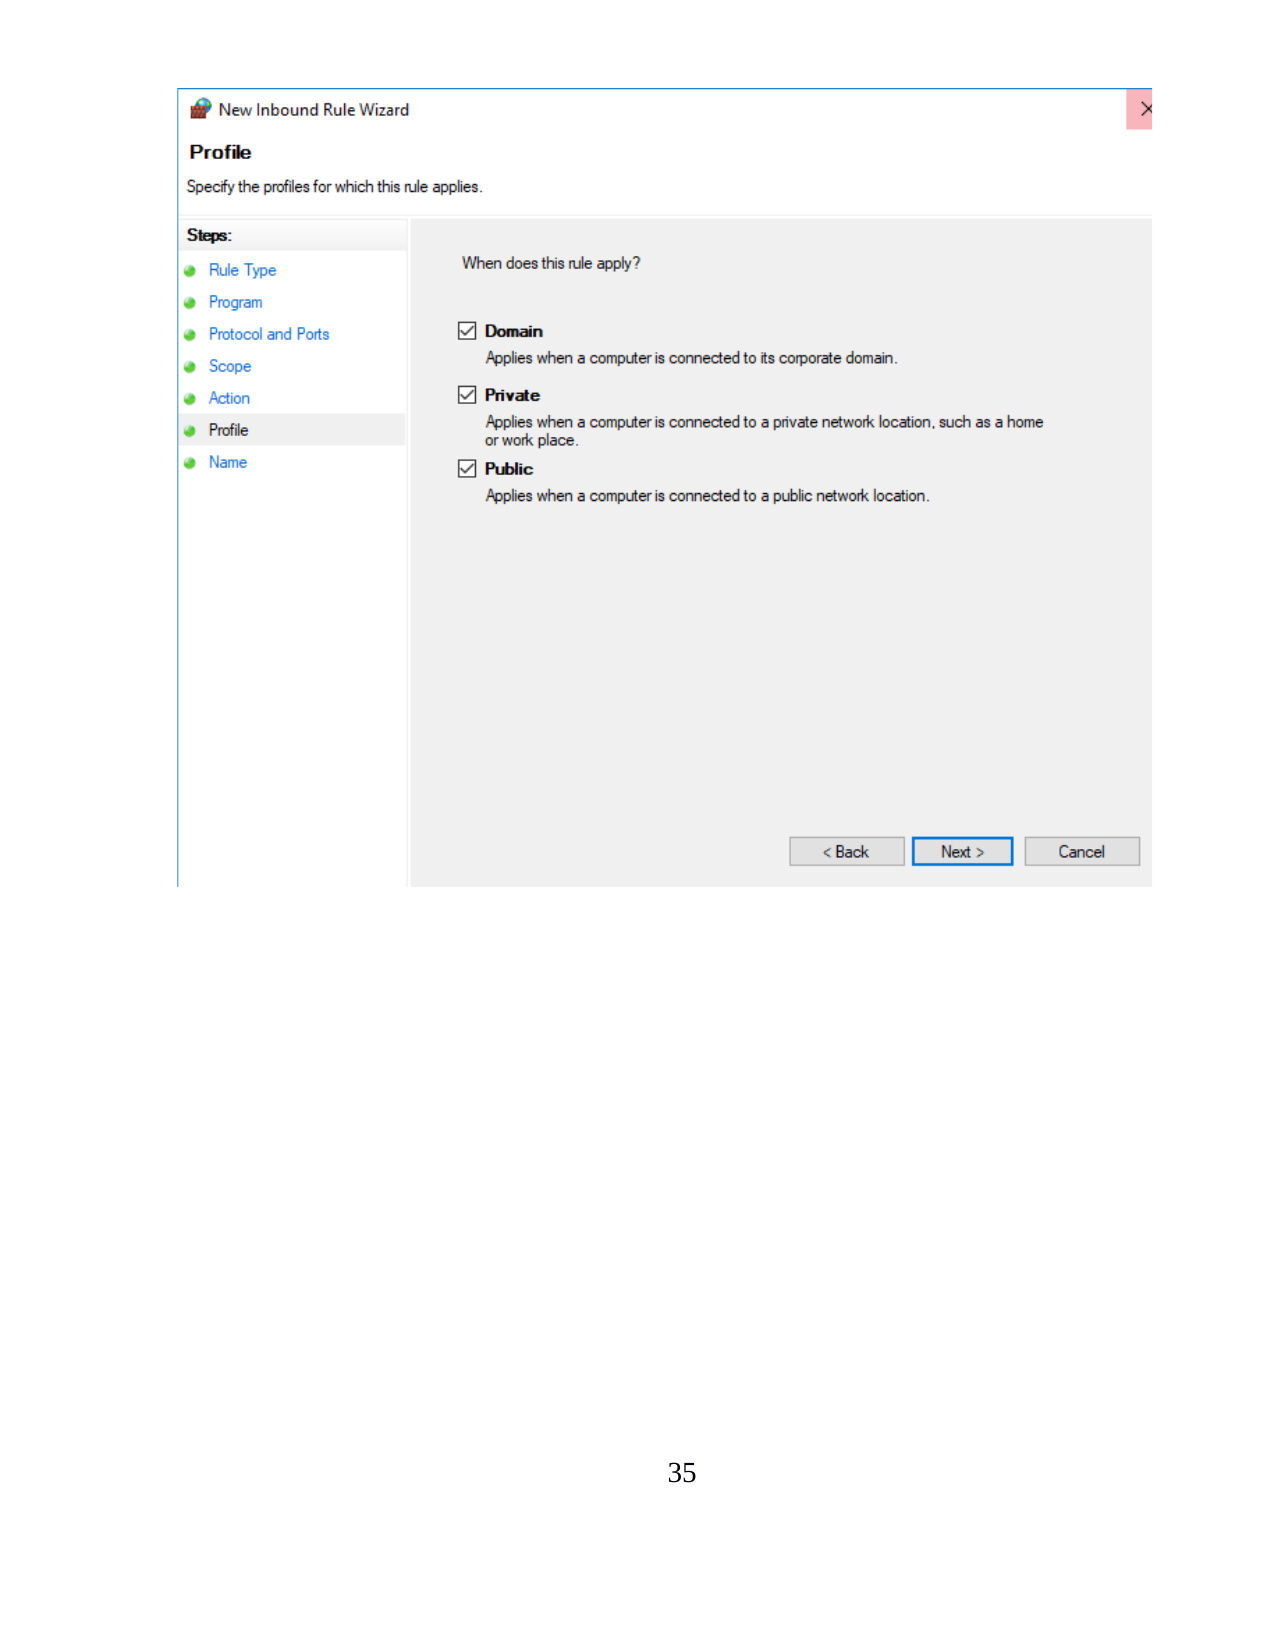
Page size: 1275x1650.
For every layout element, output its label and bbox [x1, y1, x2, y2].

picture [177, 88, 1153, 887]
